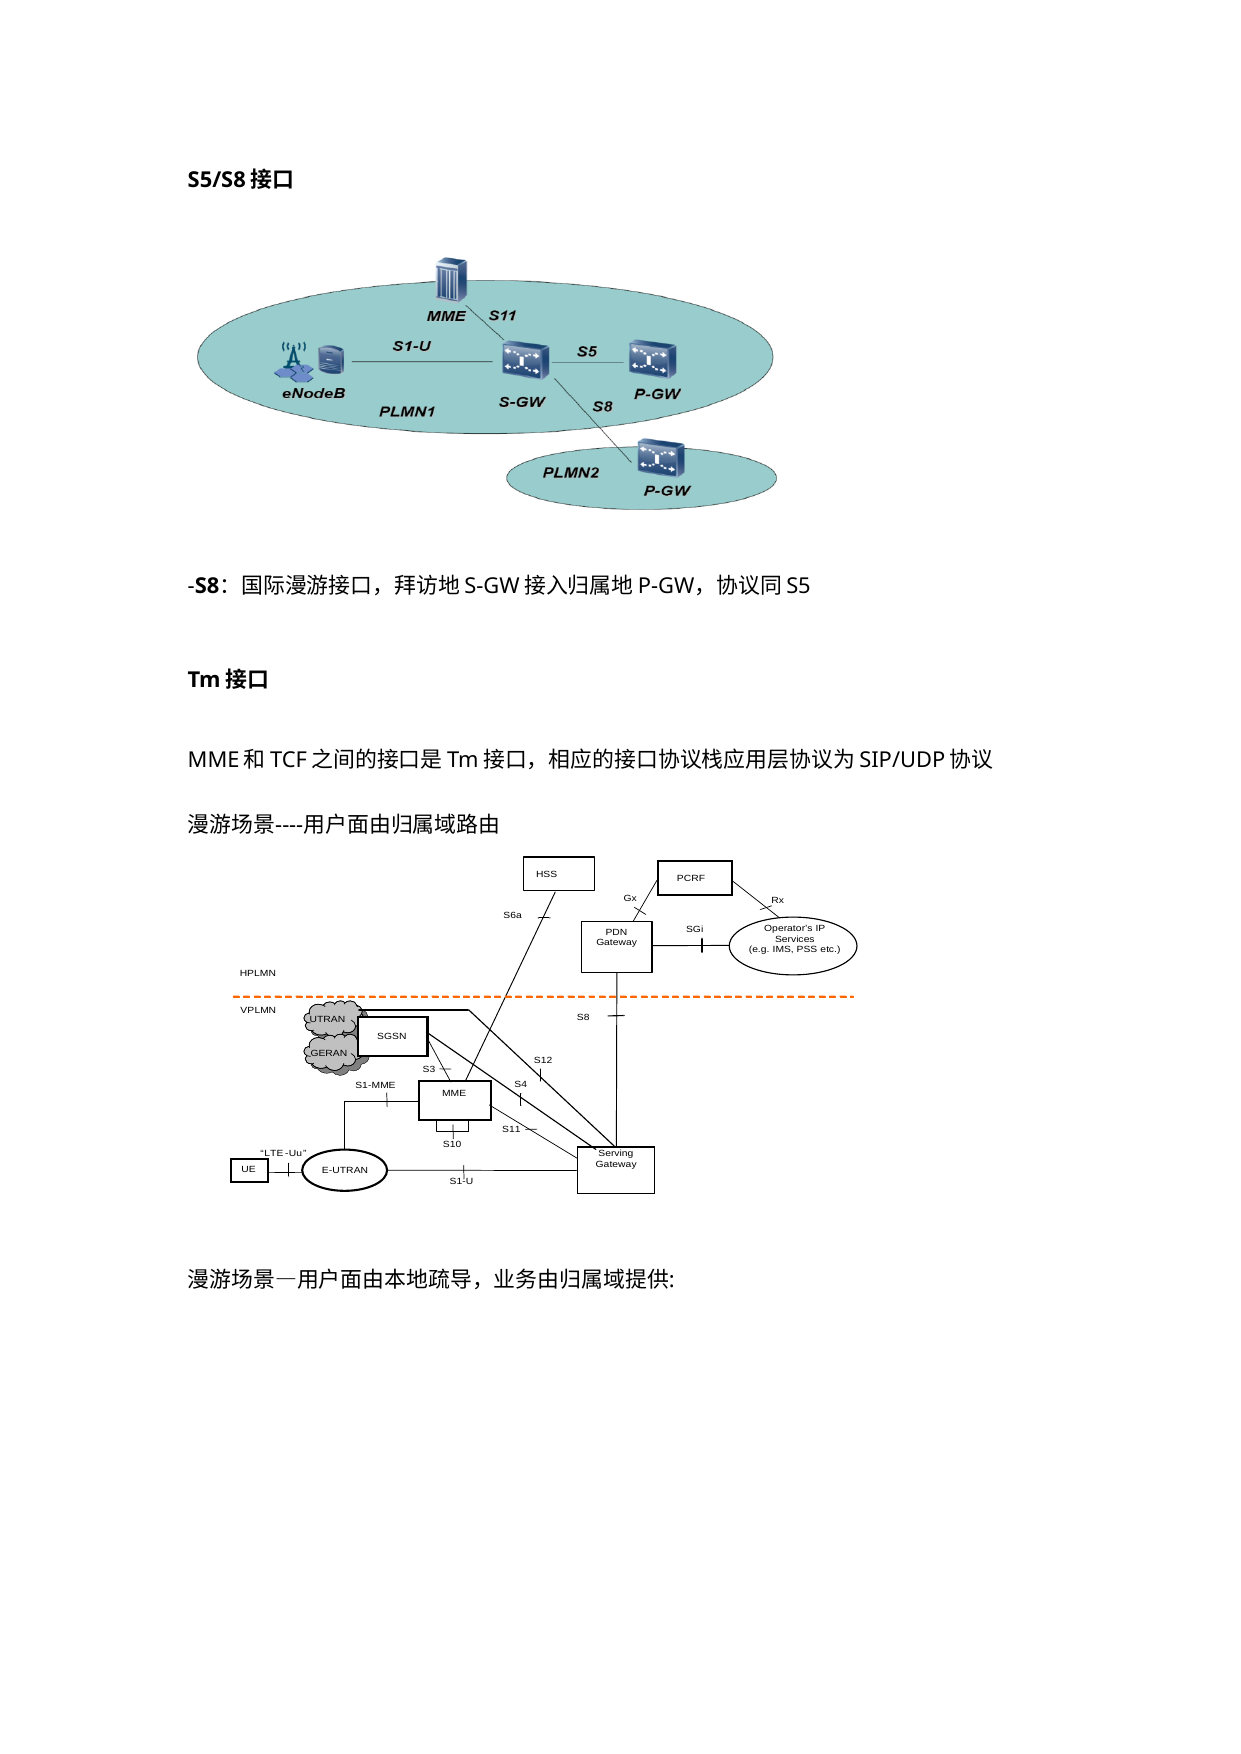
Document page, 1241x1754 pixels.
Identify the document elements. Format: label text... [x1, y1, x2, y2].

text 漫游场景—用户面由本地疏导，业务由归属域提供: [187, 1262, 1053, 1294]
text MME和TCF之间的接口是Tm接口，相应的接口协议栈应用层协议为SIP/UDP协议 [187, 742, 1053, 774]
text -S8：国际漫游接口，拜访地S-GW接入归属地P-GW，协议同S5 [187, 567, 1053, 600]
text 漫游场景----用户面由归属域路由 [187, 807, 1053, 839]
subtitle Tm接口 [187, 662, 1053, 694]
picture [187, 242, 792, 512]
subtitle S5/S8接口 [187, 162, 1053, 194]
